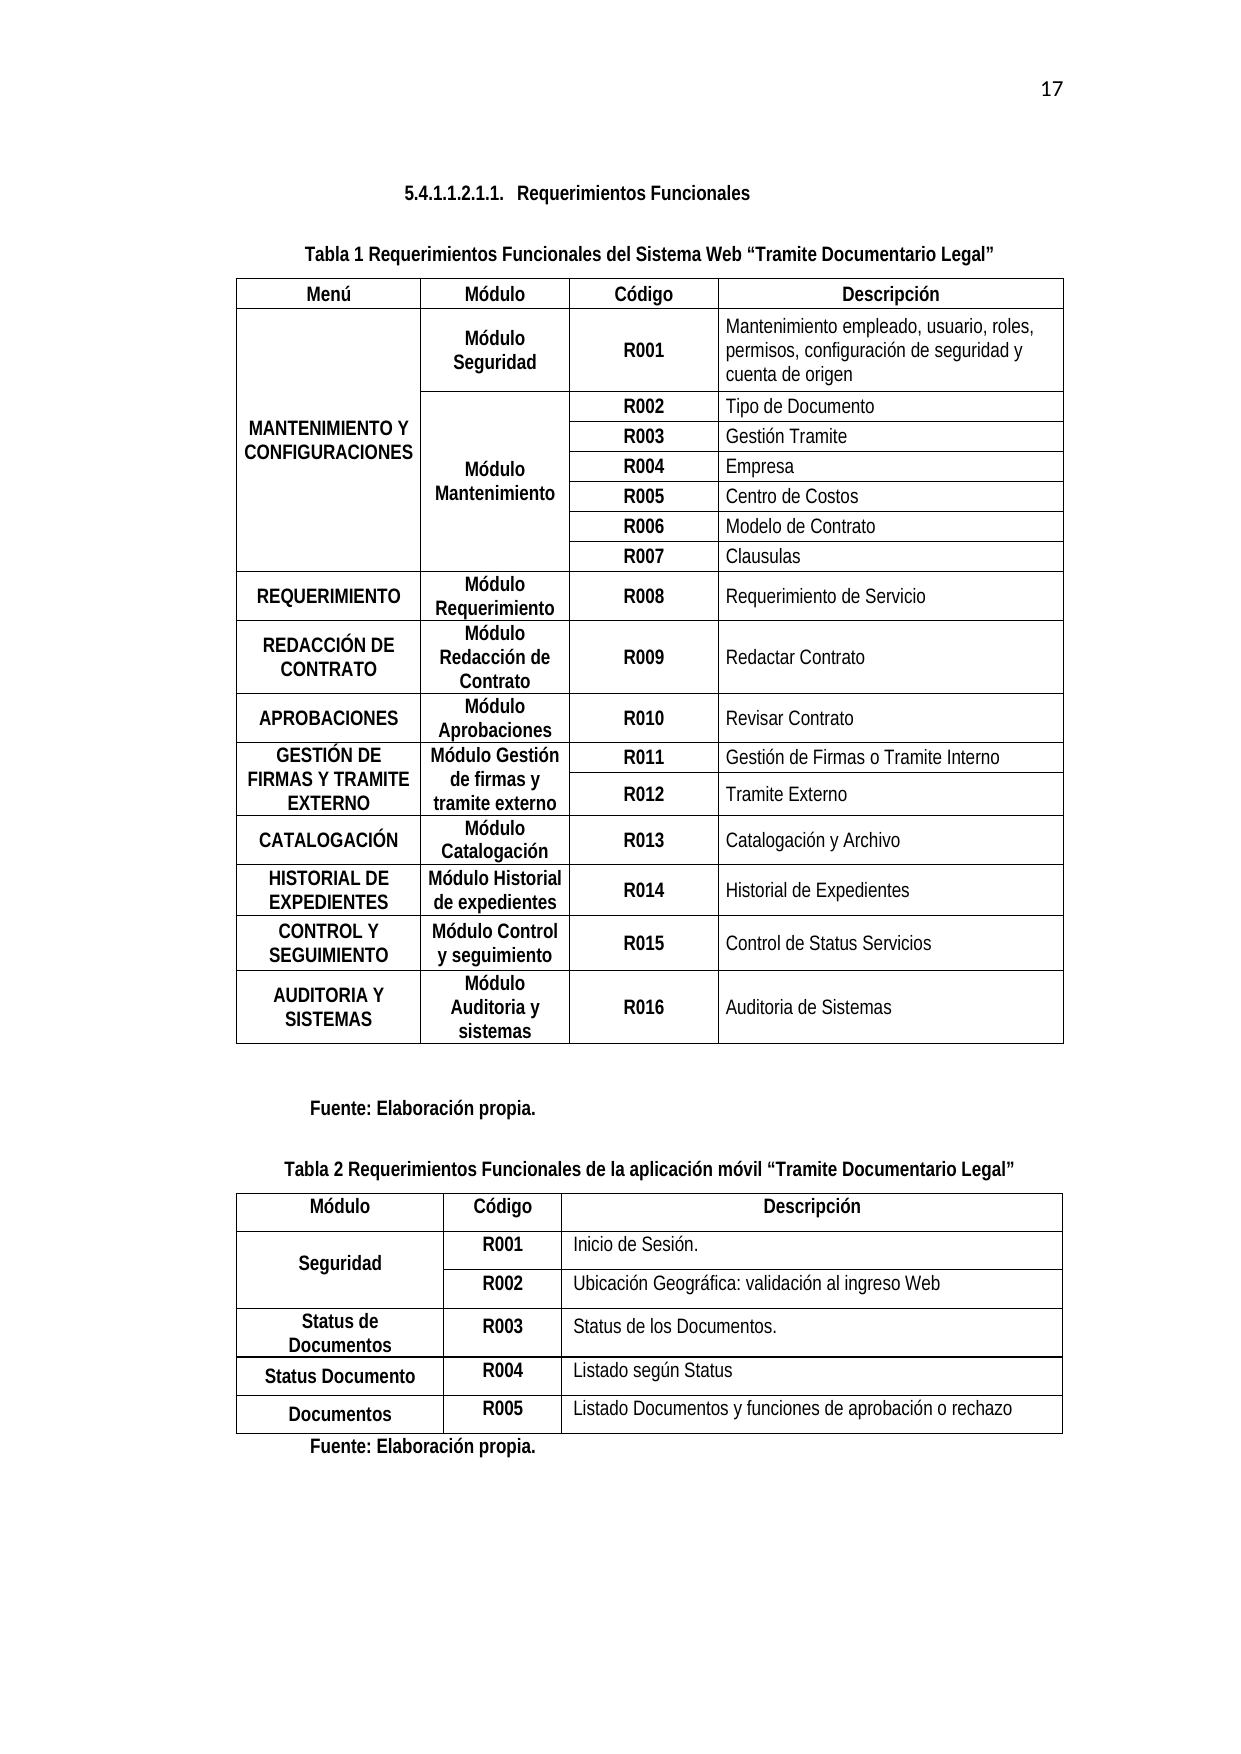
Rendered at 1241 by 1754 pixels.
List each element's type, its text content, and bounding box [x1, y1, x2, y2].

table_cell Revisar Contrato [719, 694, 1063, 742]
table_cell Ubicación Geográfica: validación al ingreso Web [562, 1270, 1062, 1307]
table_header Menú [237, 279, 420, 308]
table_cell R009 [570, 621, 718, 693]
table_cell Historial de Expedientes [719, 865, 1063, 915]
table_header Código [570, 279, 718, 308]
table_cell Gestión Tramite [719, 422, 1063, 451]
table_cell R005 [444, 1396, 561, 1433]
table_cell R016 [570, 971, 718, 1043]
table_cell Status de los Documentos. [562, 1309, 1062, 1356]
table_cell Módulo Mantenimiento [421, 392, 569, 571]
table_cell Listado Documentos y funciones de aprobación o rechazo [562, 1396, 1062, 1433]
table_cell AUDITORIA Y SISTEMAS [237, 971, 420, 1043]
table_cell CATALOGACIÓN [237, 816, 420, 863]
table_cell REQUERIMIENTO [237, 572, 420, 620]
table_cell Listado según Status [562, 1358, 1062, 1394]
text Tabla 1 Requerimientos Funcionales del Sistema Web “Tramite Documentario Legal” [236, 242, 1063, 266]
table_cell R005 [570, 482, 718, 511]
table_cell Módulo Control y seguimiento [421, 916, 569, 970]
table_cell Seguridad [237, 1232, 443, 1307]
table_cell R012 [570, 773, 718, 814]
table_cell R006 [570, 512, 718, 541]
table_cell Control de Status Servicios [719, 916, 1063, 970]
table_cell Centro de Costos [719, 482, 1063, 511]
table_header Módulo [421, 279, 569, 308]
table_cell Módulo Historial de expedientes [421, 865, 569, 915]
table_cell R013 [570, 816, 718, 863]
text Fuente: Elaboración propia. [310, 1096, 1063, 1120]
table_cell Documentos [237, 1396, 443, 1433]
table_cell R004 [444, 1358, 561, 1394]
table_cell R007 [570, 542, 718, 571]
table_cell Status Documento [237, 1358, 443, 1394]
table_cell Gestión de Firmas o Tramite Interno [719, 743, 1063, 772]
table_header Módulo [237, 1194, 443, 1231]
table_cell HISTORIAL DE EXPEDIENTES [237, 865, 420, 915]
text Fuente: Elaboración propia. [310, 1434, 1063, 1458]
table_cell Requerimiento de Servicio [719, 572, 1063, 620]
table_header Código [444, 1194, 561, 1231]
table_cell Clausulas [719, 542, 1063, 571]
table_cell R003 [570, 422, 718, 451]
table_cell Módulo Redacción de Contrato [421, 621, 569, 693]
table_cell R011 [570, 743, 718, 772]
table_cell Modelo de Contrato [719, 512, 1063, 541]
table_cell R015 [570, 916, 718, 970]
table_cell APROBACIONES [237, 694, 420, 742]
table_cell Status de Documentos [237, 1309, 443, 1356]
table_cell Inicio de Sesión. [562, 1232, 1062, 1269]
table_cell R001 [444, 1232, 561, 1269]
table_cell R002 [444, 1270, 561, 1307]
table_cell CONTROL Y SEGUIMIENTO [237, 916, 420, 970]
table_cell Módulo Requerimiento [421, 572, 569, 620]
table_cell Tipo de Documento [719, 392, 1063, 421]
table_cell Módulo Auditoria y sistemas [421, 971, 569, 1043]
table_cell R014 [570, 865, 718, 915]
table_cell GESTIÓN DE FIRMAS Y TRAMITE EXTERNO [237, 743, 420, 814]
table_header Descripción [562, 1194, 1062, 1231]
table_header Descripción [719, 279, 1063, 308]
table_cell Catalogación y Archivo [719, 816, 1063, 863]
table_cell R004 [570, 452, 718, 481]
table_cell Módulo Catalogación [421, 816, 569, 863]
table_cell R003 [444, 1309, 561, 1356]
table_cell Redactar Contrato [719, 621, 1063, 693]
table_cell MANTENIMIENTO Y CONFIGURACIONES [237, 309, 420, 571]
text Tabla 2 Requerimientos Funcionales de la aplicación móvil “Tramite Documentario Legal” [236, 1157, 1063, 1181]
table_cell R010 [570, 694, 718, 742]
table_cell Empresa [719, 452, 1063, 481]
table_cell R008 [570, 572, 718, 620]
table_cell R001 [570, 309, 718, 391]
table_cell Tramite Externo [719, 773, 1063, 814]
table_cell Módulo Gestión de firmas y tramite externo [421, 743, 569, 814]
table_cell REDACCIÓN DE CONTRATO [237, 621, 420, 693]
list Requerimientos Funcionales [404, 181, 1063, 205]
table_cell Módulo Aprobaciones [421, 694, 569, 742]
table_cell Mantenimiento empleado, usuario, roles, permisos, configuración de seguridad y cuenta de origen [719, 309, 1063, 391]
table_cell R002 [570, 392, 718, 421]
table_cell Auditoria de Sistemas [719, 971, 1063, 1043]
table_cell Módulo Seguridad [421, 309, 569, 391]
